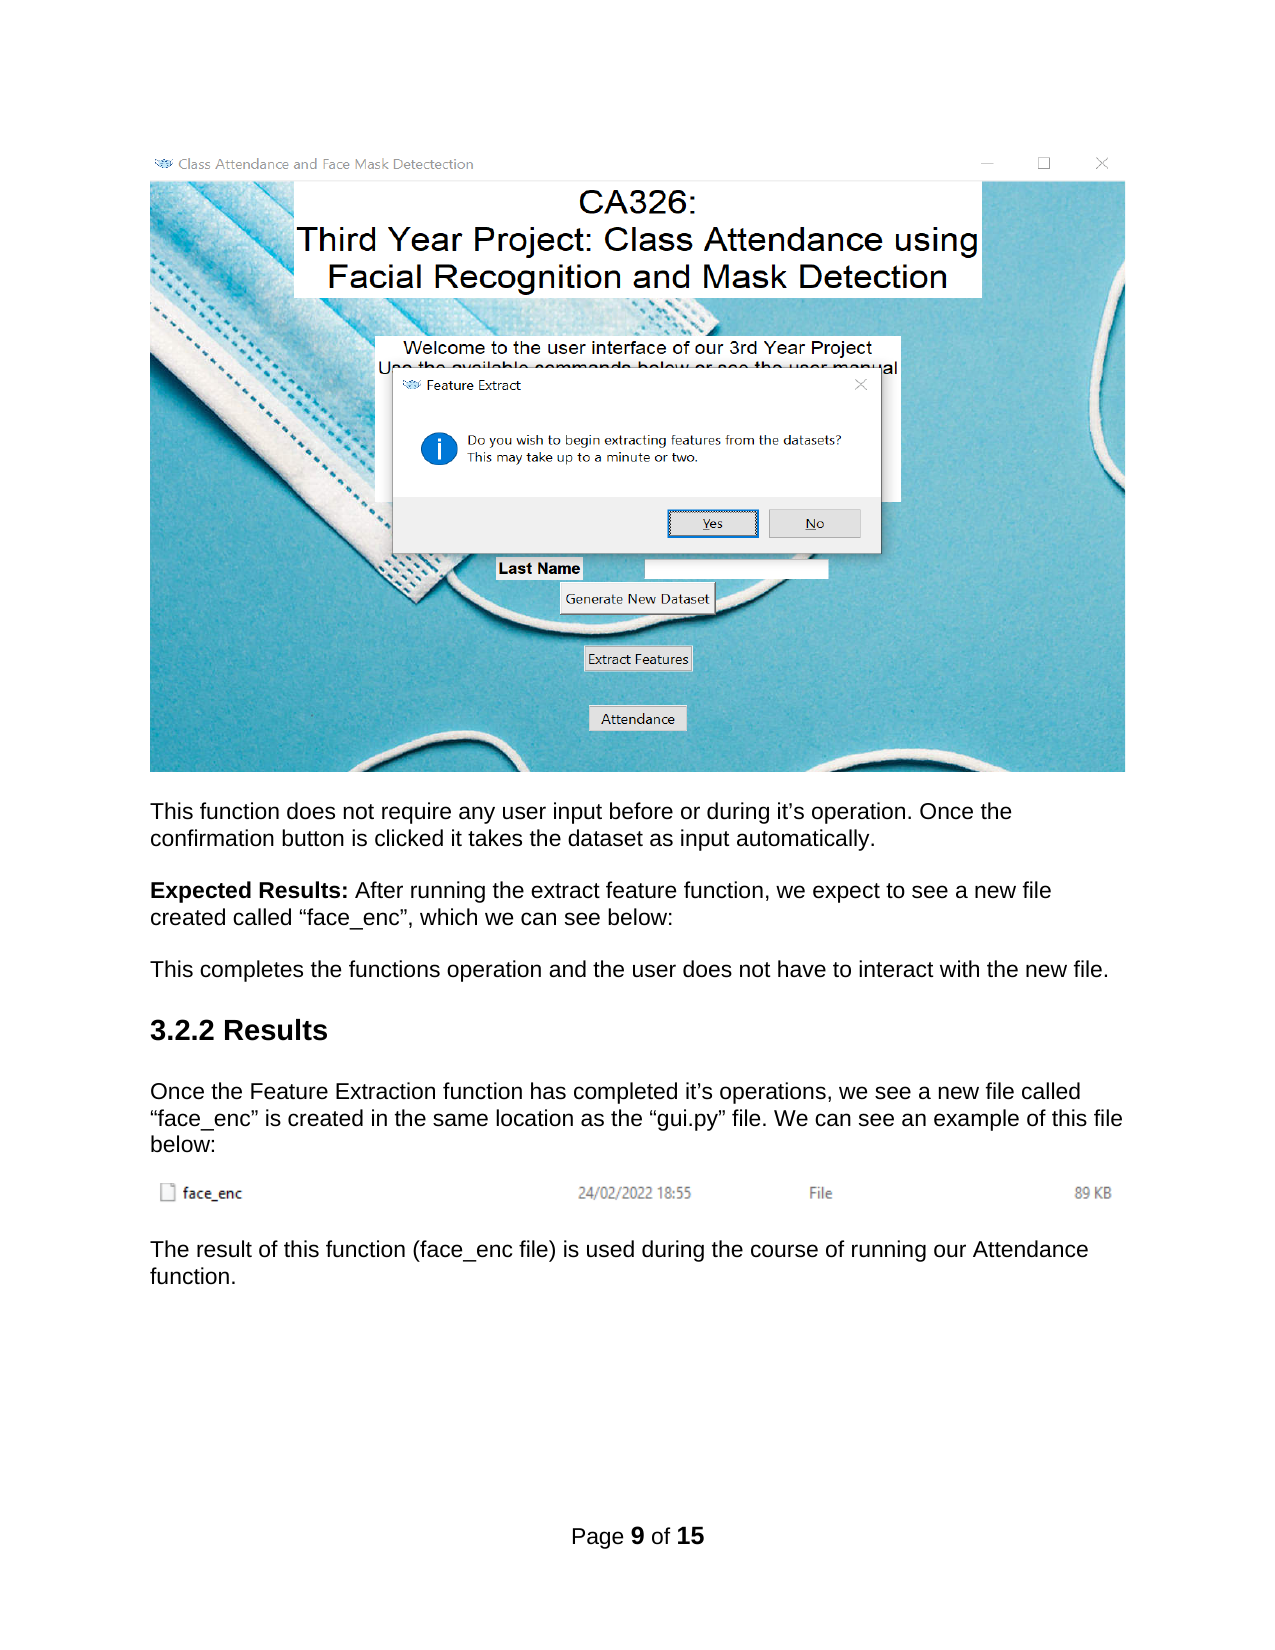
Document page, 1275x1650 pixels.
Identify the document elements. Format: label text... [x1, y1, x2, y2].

picture [150, 1183, 1125, 1208]
picture [850, 765, 952, 772]
text Once the Feature Extraction function has completed it’s operations, we see a new file called “face_enc” is created in the same location as the “gui.py” file. We can see an example of this file below: [150, 1078, 1125, 1157]
text This completes the functions operation and the user does not have to interact with the new file. [150, 956, 1125, 983]
picture [150, 150, 1125, 772]
subtitle 3.2.2 Results [150, 1013, 1125, 1047]
text The result of this function (face_enc file) is used during the course of running our Attendance function. [150, 1236, 1125, 1289]
text This function does not require any user input before or during it’s operation. Once the confirmation button is clicked it takes the dataset as input automatically. [150, 798, 1125, 851]
text Expected Results: After running the extract feature function, we expect to see a new file created called “face_enc”, which we can see below: [150, 877, 1125, 930]
